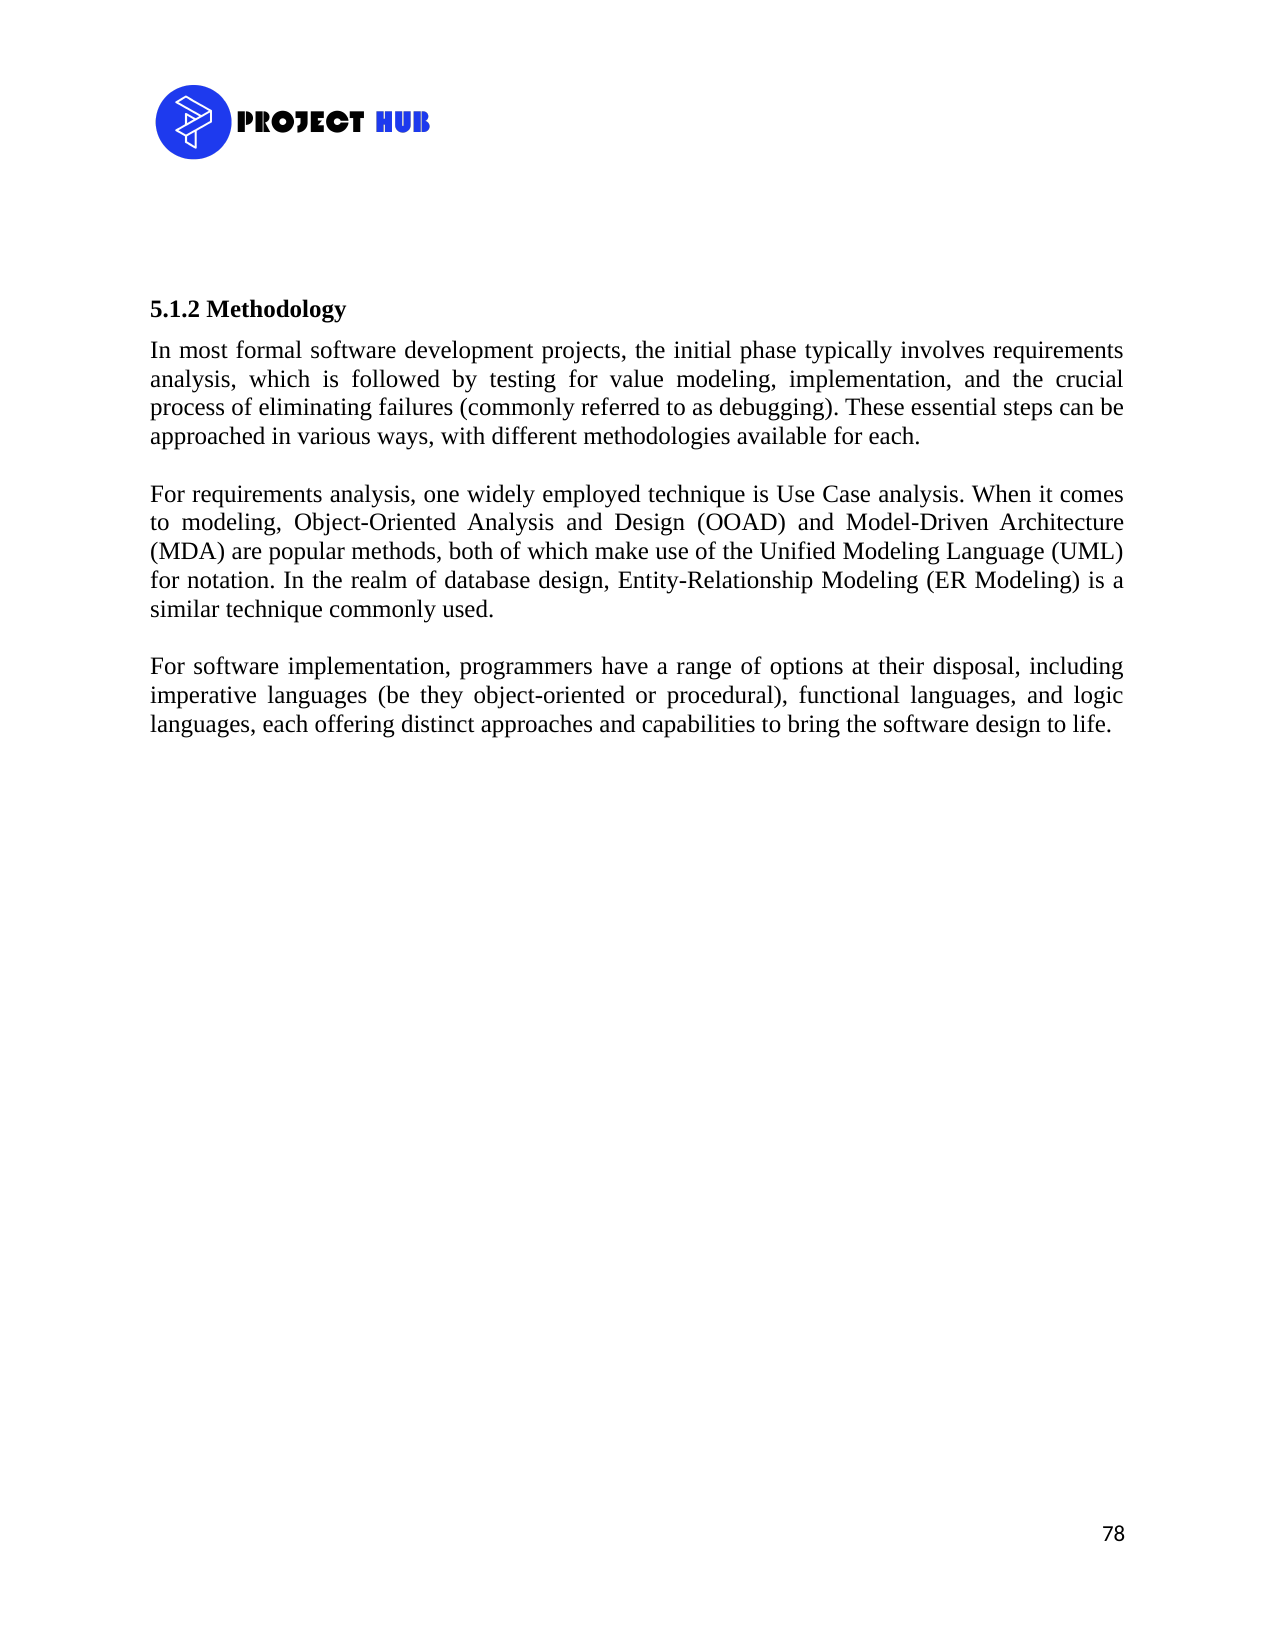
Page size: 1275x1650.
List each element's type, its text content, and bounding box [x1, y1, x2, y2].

text 5.1.2 Methodology [150, 294, 1125, 322]
text For software implementation, programmers have a range of options at their disposal, including imperative languages (be they object-oriented or procedural), functional languages, and logic languages, each offering distinct approaches and capabilities to bring the software design to life. [150, 651, 1125, 737]
picture [150, 75, 454, 164]
text For requirements analysis, one widely employed technique is Use Case analysis. When it comes to modeling, Object-Oriented Analysis and Design (OOAD) and Model-Driven Architecture (MDA) are popular methods, both of which make use of the Unified Modeling Language (UML) for notation. In the realm of database design, Entity-Relationship Modeling (ER Modeling) is a similar technique commonly used. [150, 479, 1125, 622]
text In most formal software development projects, the initial phase typically involves requirements analysis, which is followed by testing for value modeling, implementation, and the crucial process of eliminating failures (commonly referred to as debugging). These essential steps can be approached in various ways, with different methodologies available for each. [150, 335, 1125, 450]
